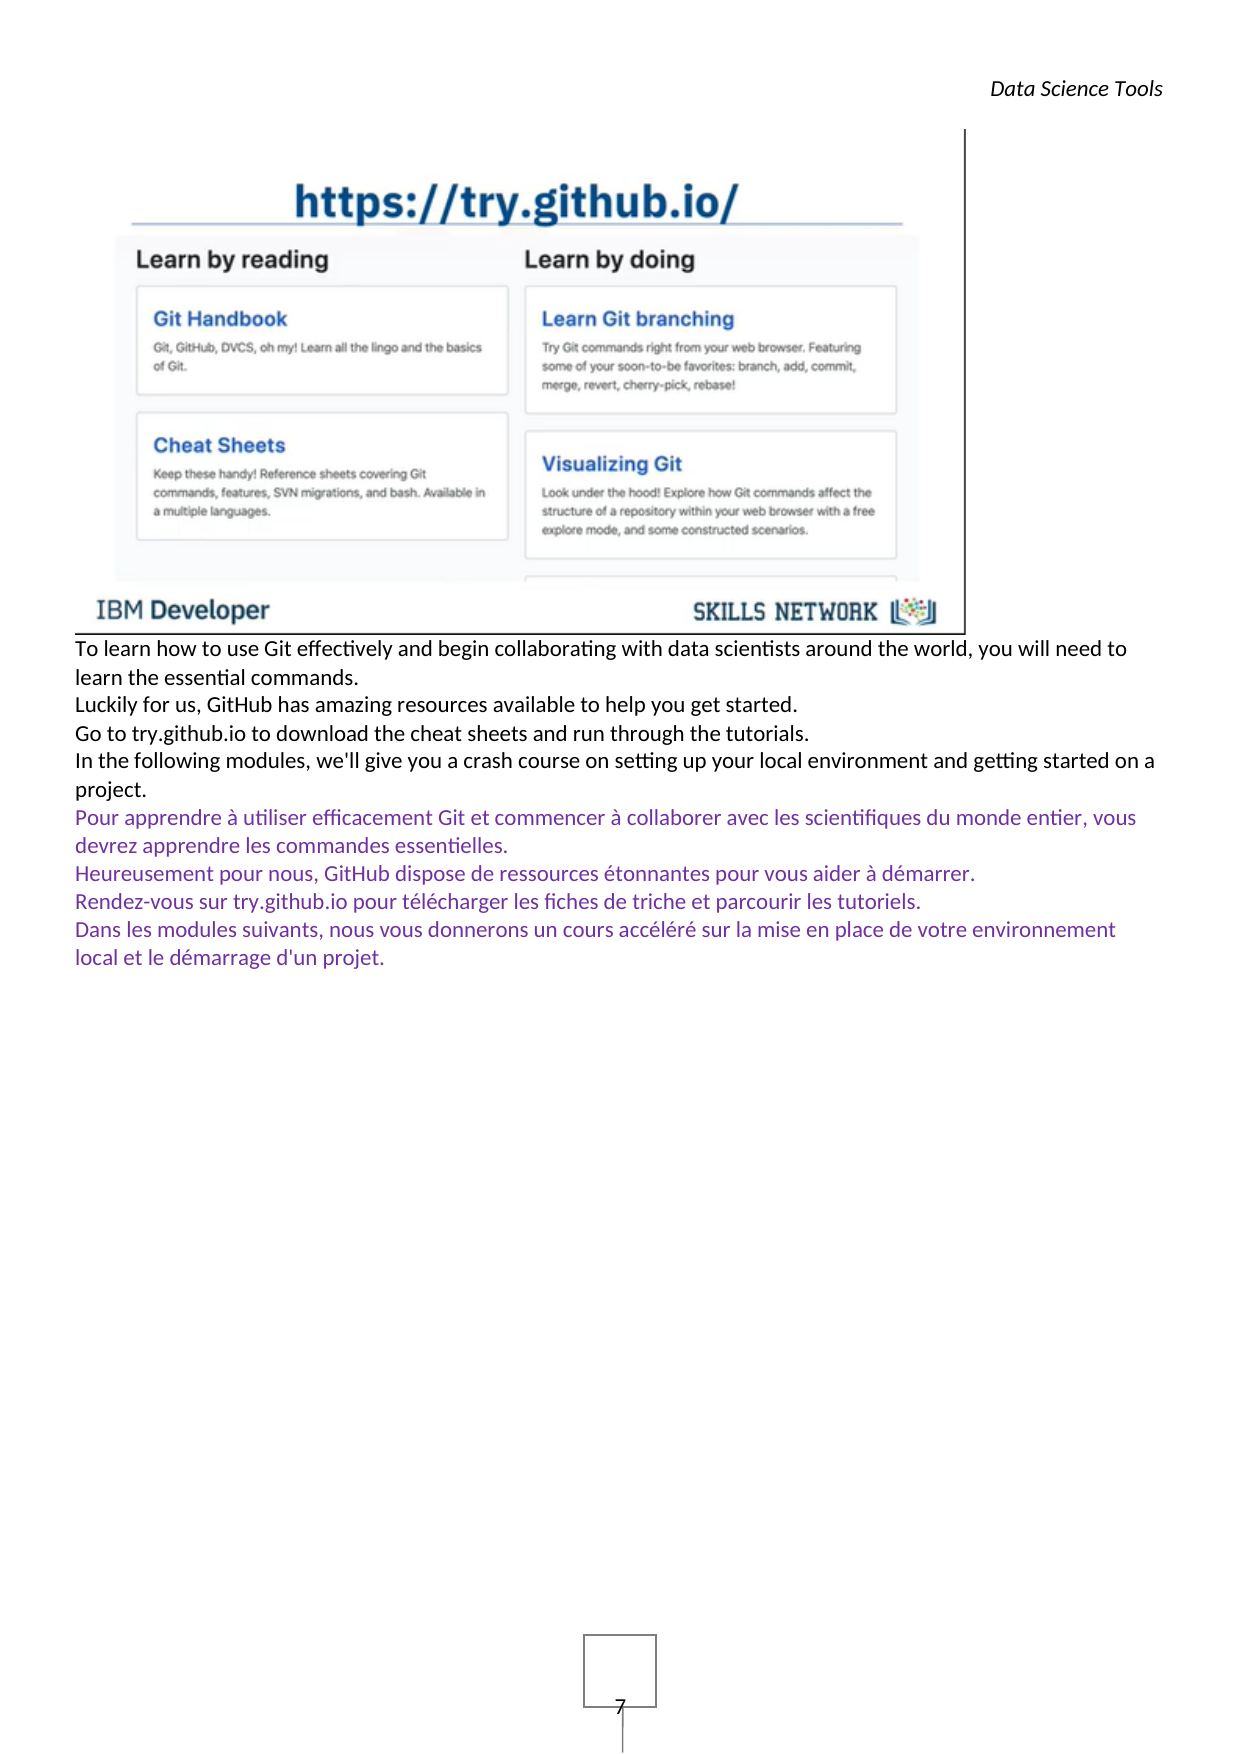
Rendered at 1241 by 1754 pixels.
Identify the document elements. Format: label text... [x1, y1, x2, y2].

text To learn how to use Git effectively and begin collaborating with data scientists around the world, you will need to learn the essential commands. [75, 634, 1165, 691]
text Pour apprendre à utiliser efficacement Git et commencer à collaborer avec les scientifiques du monde entier, vous devrez apprendre les commandes essentielles. [75, 803, 1165, 859]
text Dans les modules suivants, nous vous donnerons un cours accéléré sur la mise en place de votre environnement local et le démarrage d'un projet. [75, 915, 1165, 971]
text In the following modules, we'll give you a crash course on setting up your local environment and getting started on a project. [75, 747, 1165, 803]
text Go to try.github.io to download the cheat sheets and run through the tutorials. [75, 719, 1165, 747]
picture [75, 129, 966, 635]
text Luckily for us, GitHub has amazing resources available to help you get started. [75, 691, 1165, 719]
text Rendez-vous sur try.github.io pour télécharger les fiches de triche et parcourir les tutoriels. [75, 887, 1165, 915]
text Heureusement pour nous, GitHub dispose de ressources étonnantes pour vous aider à démarrer. [75, 859, 1165, 887]
